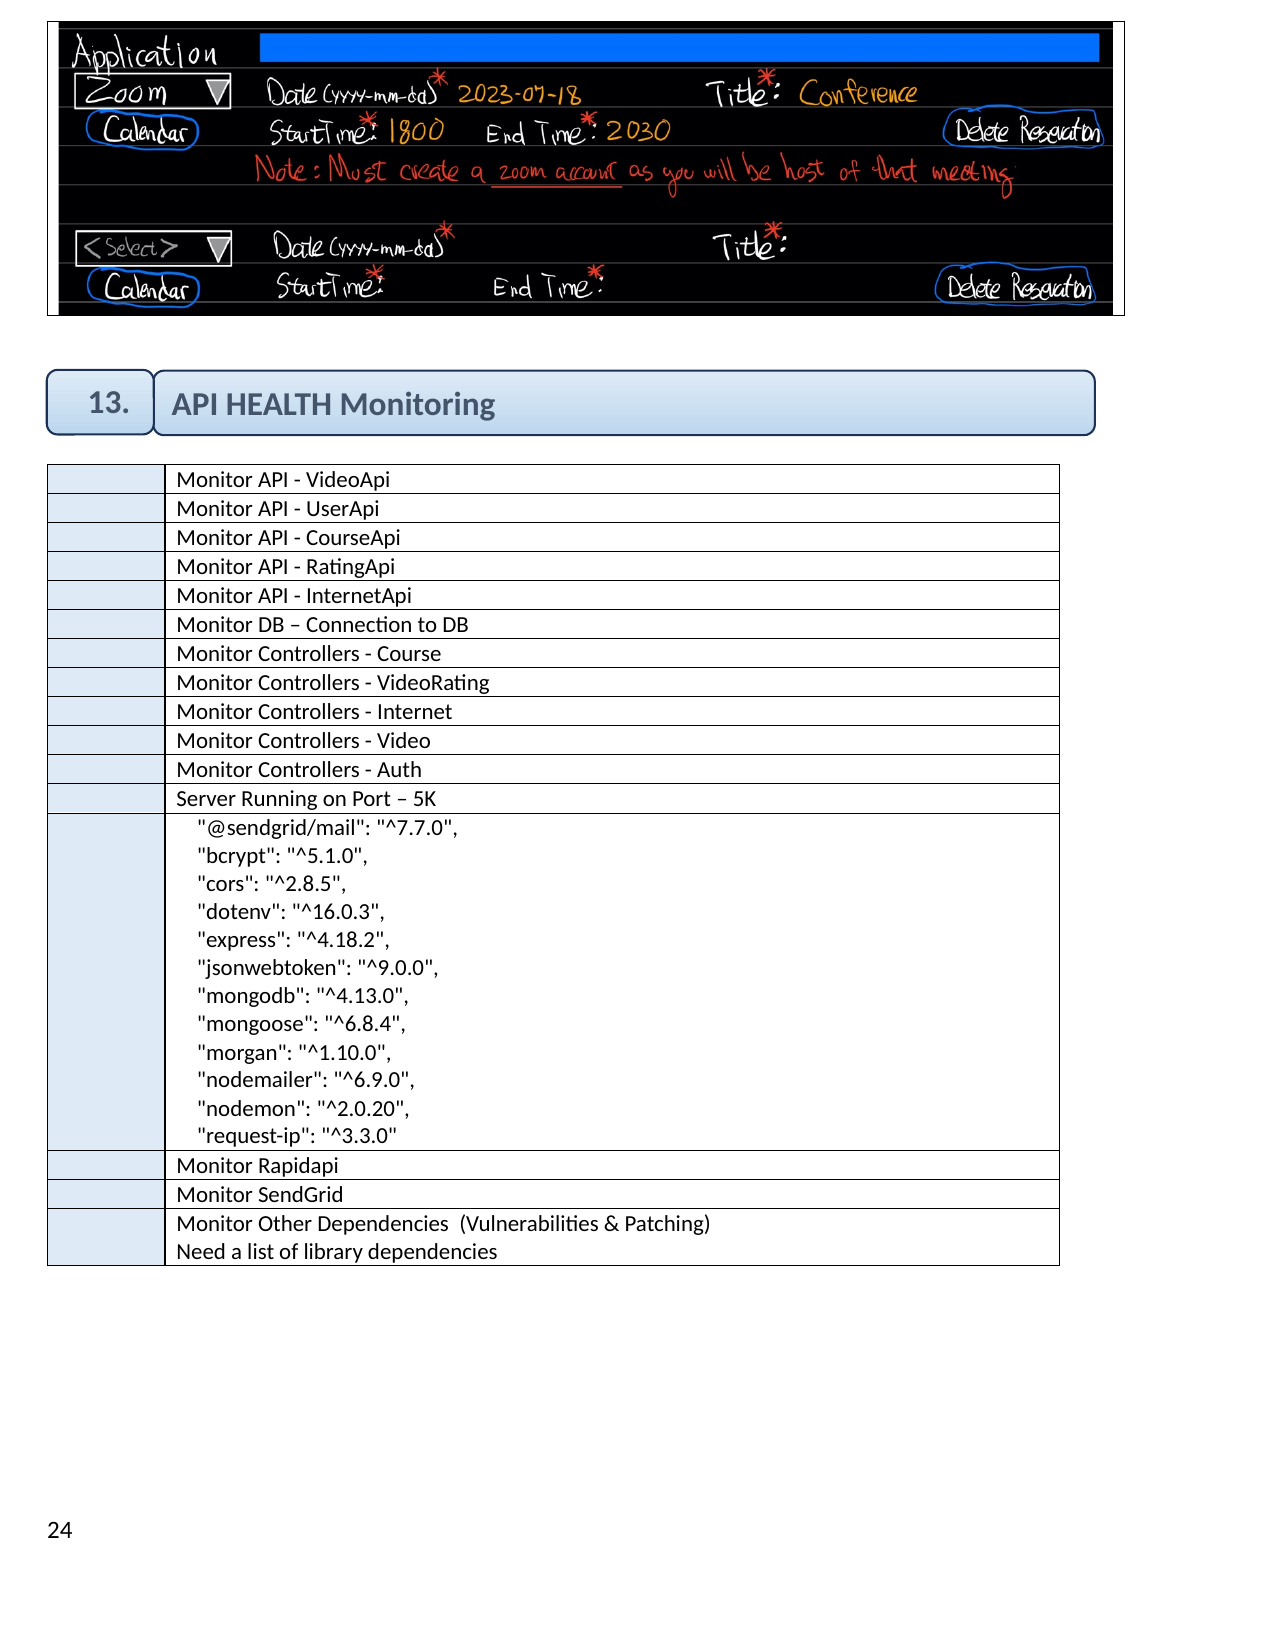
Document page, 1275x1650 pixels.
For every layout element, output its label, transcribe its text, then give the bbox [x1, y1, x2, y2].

picture [58, 21, 1113, 316]
table_cell "@sendgrid/mail": "^7.7.0", "bcrypt": "^5.1.0", "cors": "^2.8.5", "dotenv": "^16.0.3", "express": "^4.18.2", "jsonwebtoken": "^9.0.0", "mongodb": "^4.13.0", "mongoose": "^6.8.4", "morgan": "^1.10.0", "nodemailer": "^6.9.0", "nodemon": "^2.0.20", "request-ip": "^3.3.0" [166, 814, 1059, 1150]
table_cell [48, 668, 164, 696]
table_cell [48, 755, 164, 783]
table_cell [48, 552, 164, 580]
table_cell Monitor Controllers - VideoRating [166, 668, 1059, 696]
table_cell [48, 1151, 164, 1179]
table_cell Monitor Controllers - Internet [166, 697, 1059, 725]
table_cell Monitor API - UserApi [166, 494, 1059, 522]
table_cell Monitor API - CourseApi [166, 523, 1059, 551]
table_cell Monitor Other Dependencies (Vulnerabilities & Patching) Need a list of library dependencies [166, 1209, 1059, 1265]
table_cell [48, 697, 164, 725]
table_cell Server Running on Port – 5K [166, 784, 1059, 812]
table_cell Monitor SendGrid [166, 1180, 1059, 1208]
table_cell Monitor Controllers - Course [166, 639, 1059, 667]
table_cell [48, 581, 164, 609]
table_cell Monitor Rapidapi [166, 1151, 1059, 1179]
table_cell Monitor DB – Connection to DB [166, 610, 1059, 638]
table_cell Monitor Controllers - Video [166, 726, 1059, 754]
table_header [1113, 22, 1124, 315]
table_cell [48, 784, 164, 812]
table_cell [48, 726, 164, 754]
table_cell Monitor API - InternetApi [166, 581, 1059, 609]
table_cell [48, 639, 164, 667]
table_cell [48, 1209, 164, 1265]
table_cell Monitor API - RatingApi [166, 552, 1059, 580]
table_cell [48, 610, 164, 638]
table_header [48, 465, 164, 493]
table_cell [48, 1180, 164, 1208]
table_cell Monitor Controllers - Auth [166, 755, 1059, 783]
table_header Monitor API - VideoApi [166, 465, 1059, 493]
table_header [48, 22, 58, 315]
table_cell [48, 494, 164, 522]
table_cell [48, 814, 164, 1150]
table_cell [48, 523, 164, 551]
